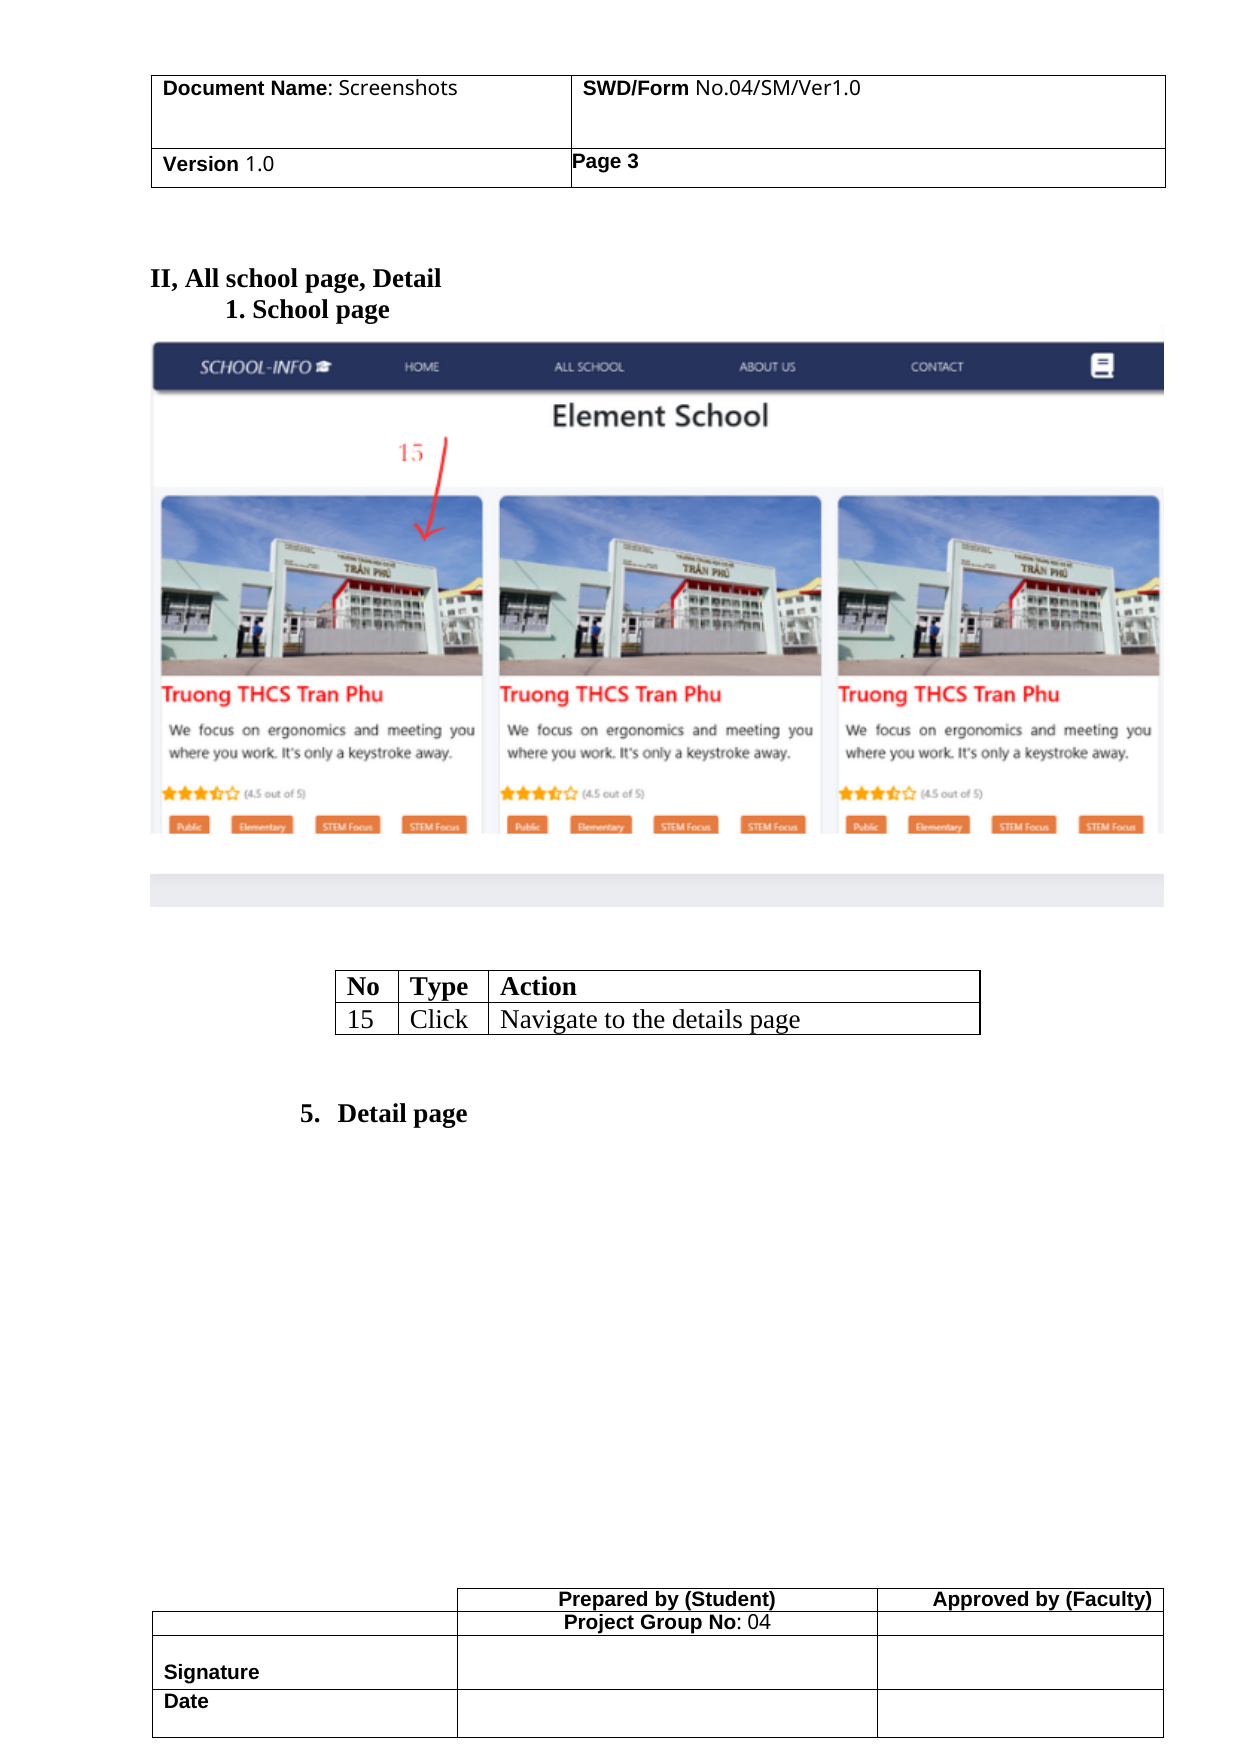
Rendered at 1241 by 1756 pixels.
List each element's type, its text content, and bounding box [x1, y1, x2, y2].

table_cell Navigate to the details page [489, 1003, 979, 1034]
table_header No [336, 971, 398, 1002]
text 1. School page [150, 293, 1165, 324]
table_header Action [489, 971, 979, 1002]
list Detail page [300, 1097, 1165, 1128]
table_cell Click [399, 1003, 488, 1034]
picture [150, 324, 1164, 907]
table_cell 15 [336, 1003, 398, 1034]
table_header Type [399, 971, 488, 1002]
text II, All school page, Detail [150, 231, 1165, 293]
